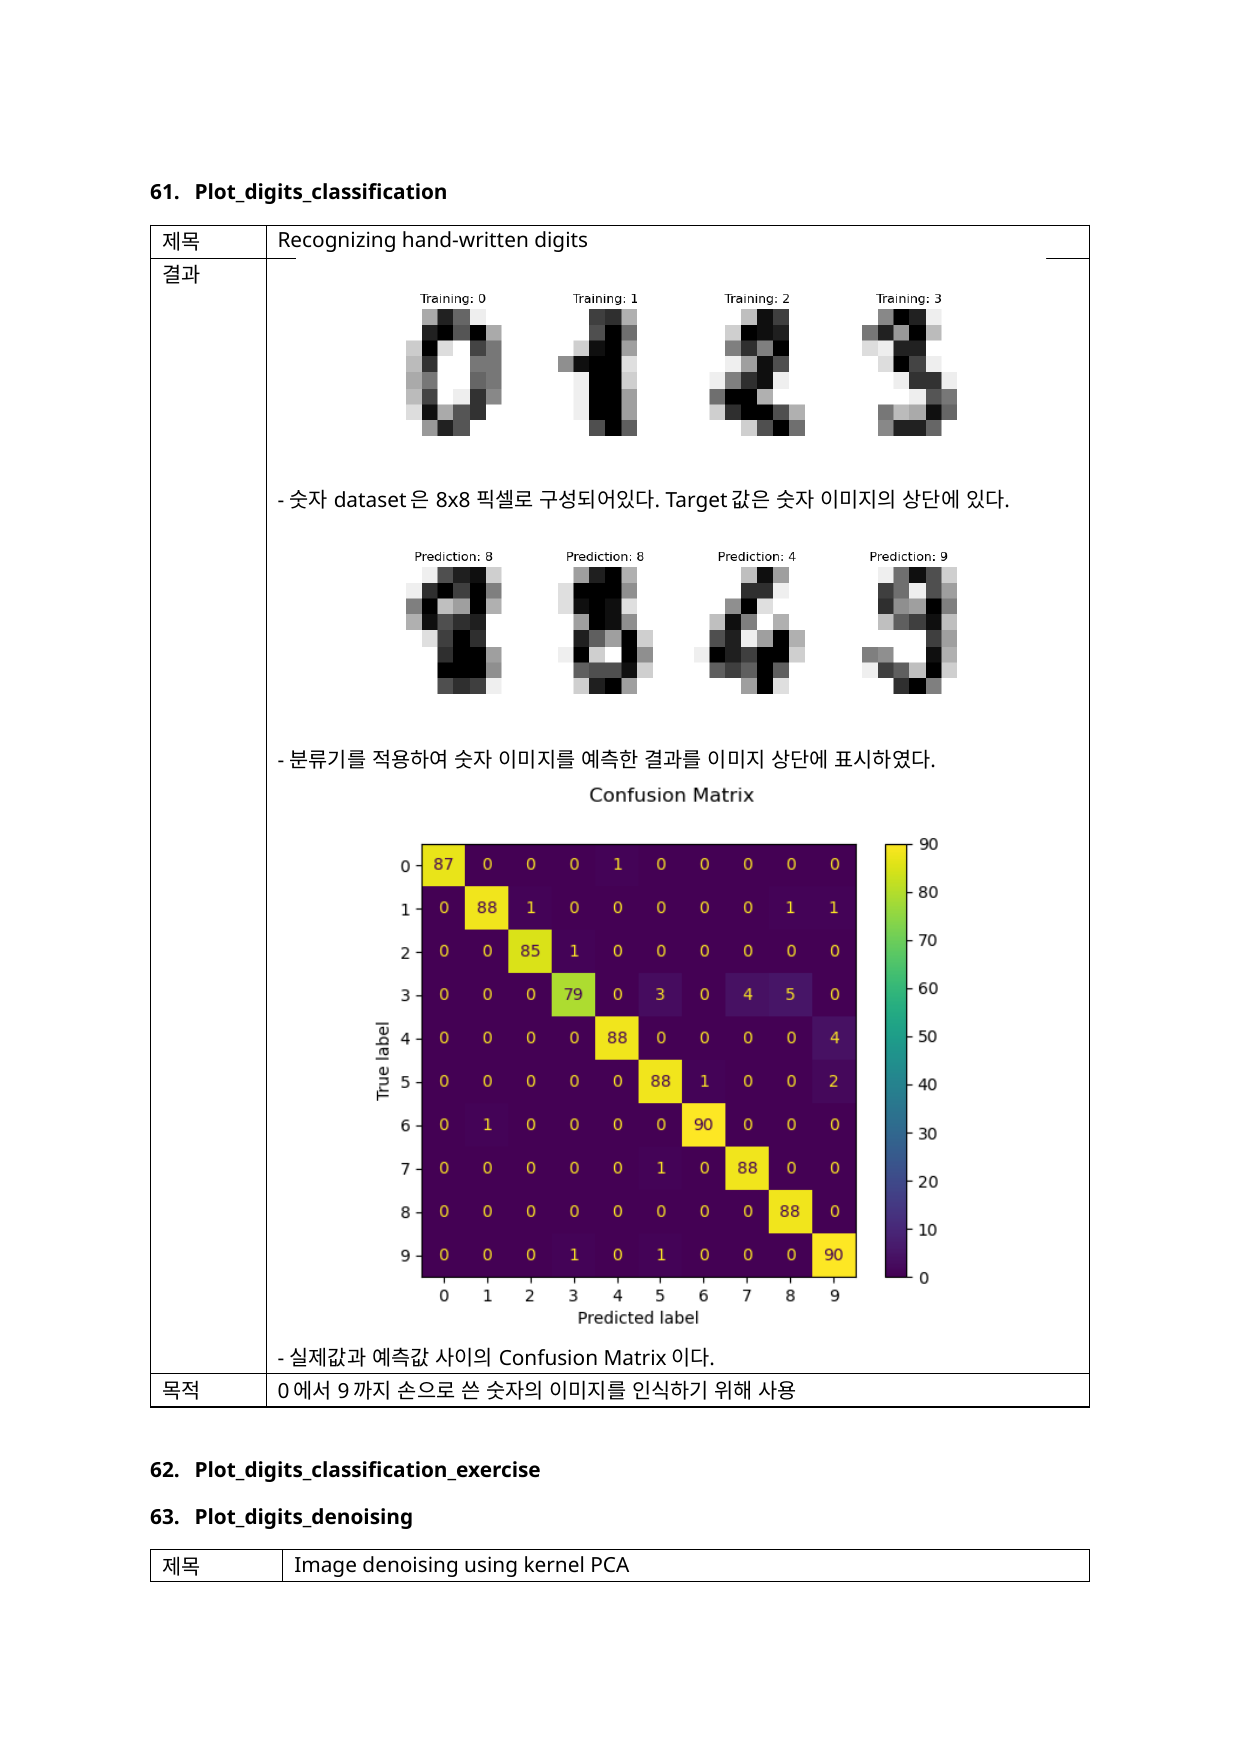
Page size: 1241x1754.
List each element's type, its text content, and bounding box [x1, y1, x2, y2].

subtitle Plot_digits_classification_exercise [150, 1455, 1090, 1483]
table_cell 결과 [151, 259, 266, 1373]
table_header Image denoising using kernel PCA [283, 1550, 1089, 1581]
table_header 제목 [151, 226, 266, 258]
table_cell 목적 [151, 1374, 266, 1406]
subtitle Plot_digits_denoising [150, 1502, 1090, 1530]
subtitle Plot_digits_classification [150, 177, 1090, 206]
table_cell - 숫자 dataset은 8x8 픽셀로 구성되어있다. Target값은 숫자 이미지의 상단에 있다. - 분류기를 적용하여 숫자 이미지를 예측한 결과를 이미지 상단에 표시하였다. - 실제값과 예측값 사이의 Confusion Matrix이다. [267, 259, 1089, 1373]
table_cell 0에서 9까지 손으로 쓴 숫자의 이미지를 인식하기 위해 사용 [267, 1374, 1089, 1406]
table_header 제목 [151, 1550, 282, 1581]
table_header Recognizing hand-written digits [267, 226, 1089, 258]
